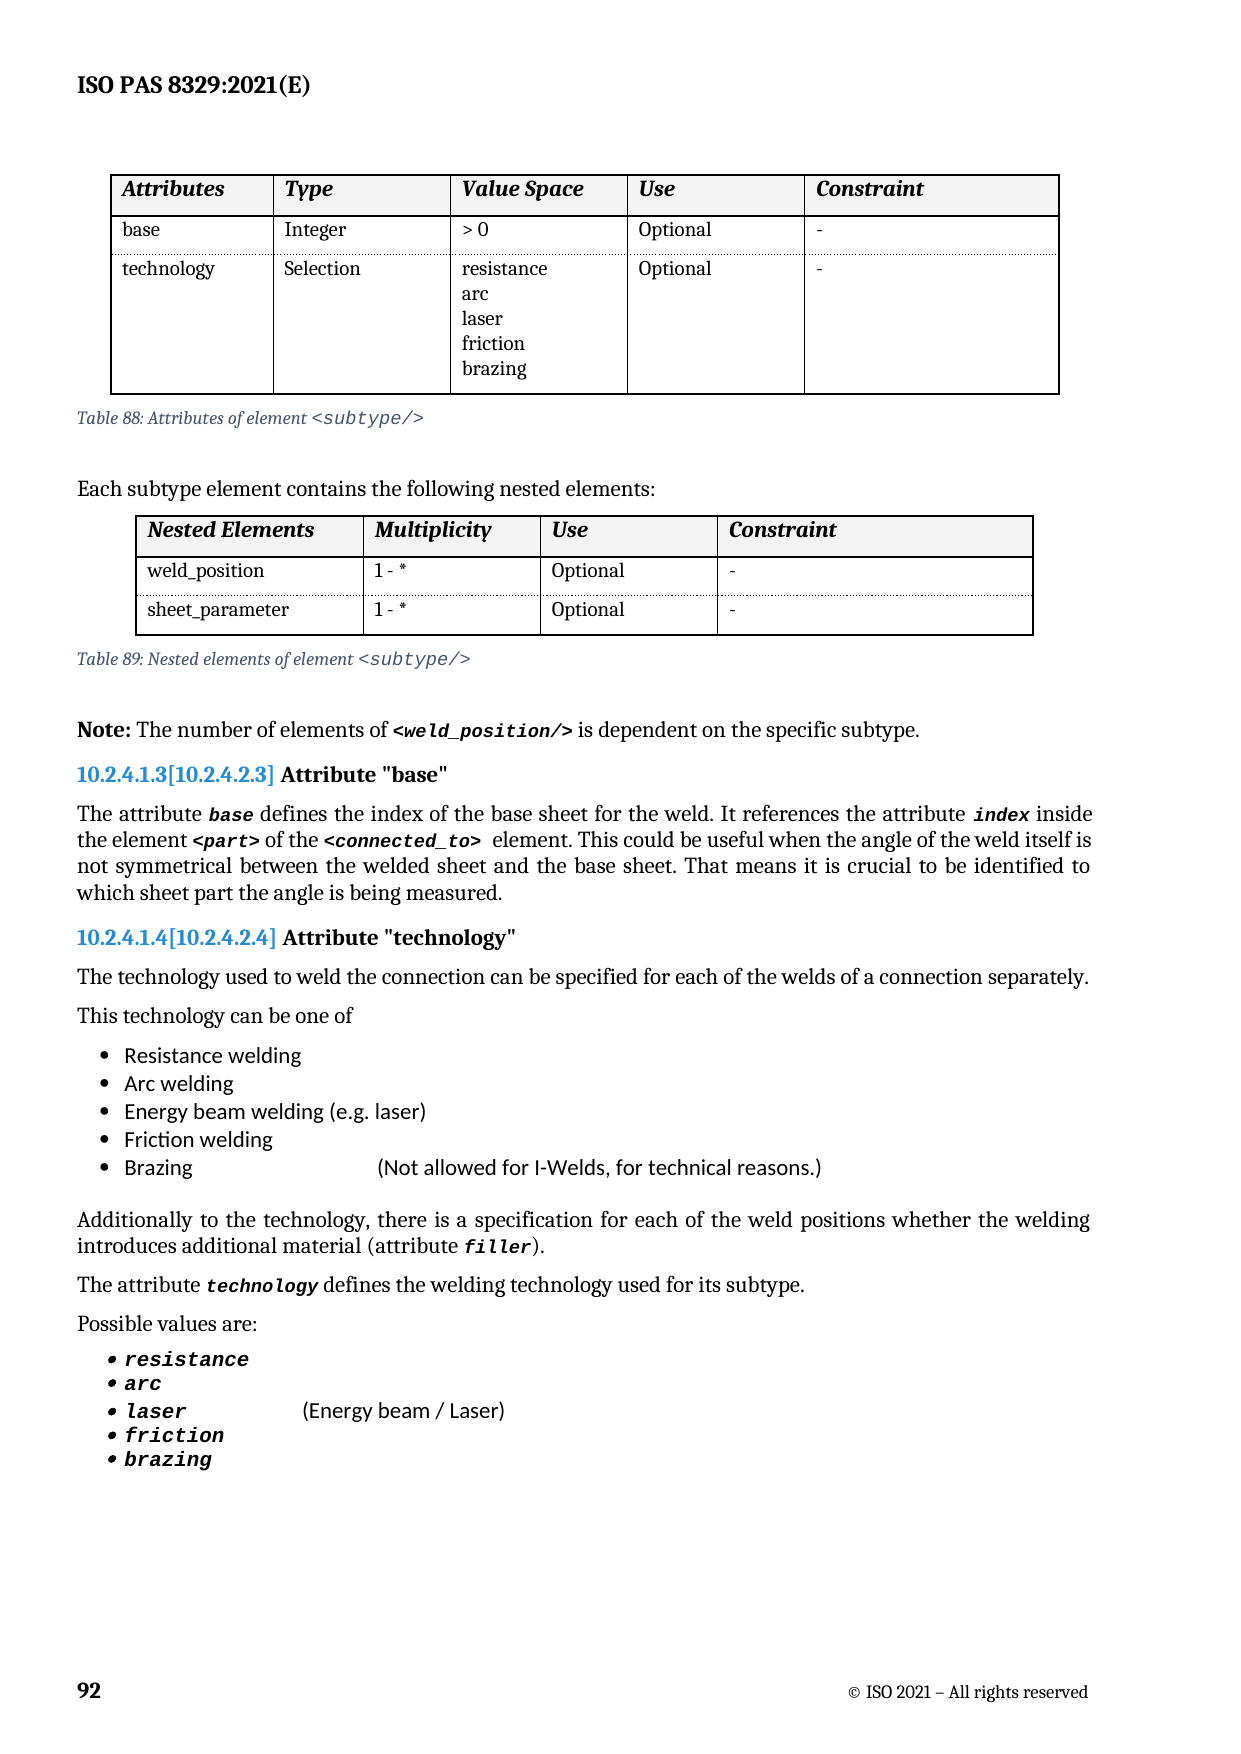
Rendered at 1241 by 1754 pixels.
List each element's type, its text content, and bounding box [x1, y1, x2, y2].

text The attribute technology defines the welding technology used for its subtype. [77, 1272, 1092, 1298]
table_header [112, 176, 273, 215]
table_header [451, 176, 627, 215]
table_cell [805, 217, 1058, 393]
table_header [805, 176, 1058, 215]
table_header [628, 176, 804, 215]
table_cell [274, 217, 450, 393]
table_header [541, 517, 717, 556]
subtitle Attribute "technology" [77, 925, 1092, 951]
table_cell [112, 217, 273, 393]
list friction [106, 1425, 1092, 1449]
text The attribute base defines the index of the base sheet for the weld. It references the attribute index inside the element <part> of the <connected_to> element. This could be useful when the angle of the weld itself is not symmetrical between the welded sheet and the base sheet. That means it is crucial to be identified to which sheet part the angle is being measured. [77, 801, 1092, 906]
text Additionally to the technology, there is a specification for each of the weld positions whether the welding introduces additional material (attribute filler). [77, 1206, 1092, 1259]
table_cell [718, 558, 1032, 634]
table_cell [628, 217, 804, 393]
text This technology can be one of [77, 1002, 1092, 1029]
text Possible values are: [77, 1311, 1092, 1337]
list Brazing (Not allowed for I-Welds, for technical reasons.) [100, 1153, 1092, 1181]
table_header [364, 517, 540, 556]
text The technology used to weld the connection can be specified for each of the welds of a connection separately. [77, 964, 1092, 990]
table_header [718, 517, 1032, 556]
list brazing [106, 1449, 1092, 1472]
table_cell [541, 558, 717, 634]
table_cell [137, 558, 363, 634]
list resistance [106, 1349, 1092, 1373]
text Note: The number of elements of <weld_position/> is dependent on the specific subtype. [77, 717, 1092, 743]
list Arc welding [100, 1069, 1092, 1097]
list Energy beam welding (e.g. laser) [100, 1097, 1092, 1125]
list laser (Energy beam / Laser) [106, 1397, 1092, 1425]
list Friction welding [100, 1125, 1092, 1153]
subtitle Attribute "base" [77, 762, 1092, 788]
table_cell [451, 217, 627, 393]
list Resistance welding [100, 1041, 1092, 1069]
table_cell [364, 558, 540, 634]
text Each subtype element contains the following nested elements: [77, 476, 1092, 502]
list arc [106, 1373, 1092, 1397]
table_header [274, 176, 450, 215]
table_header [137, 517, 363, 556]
